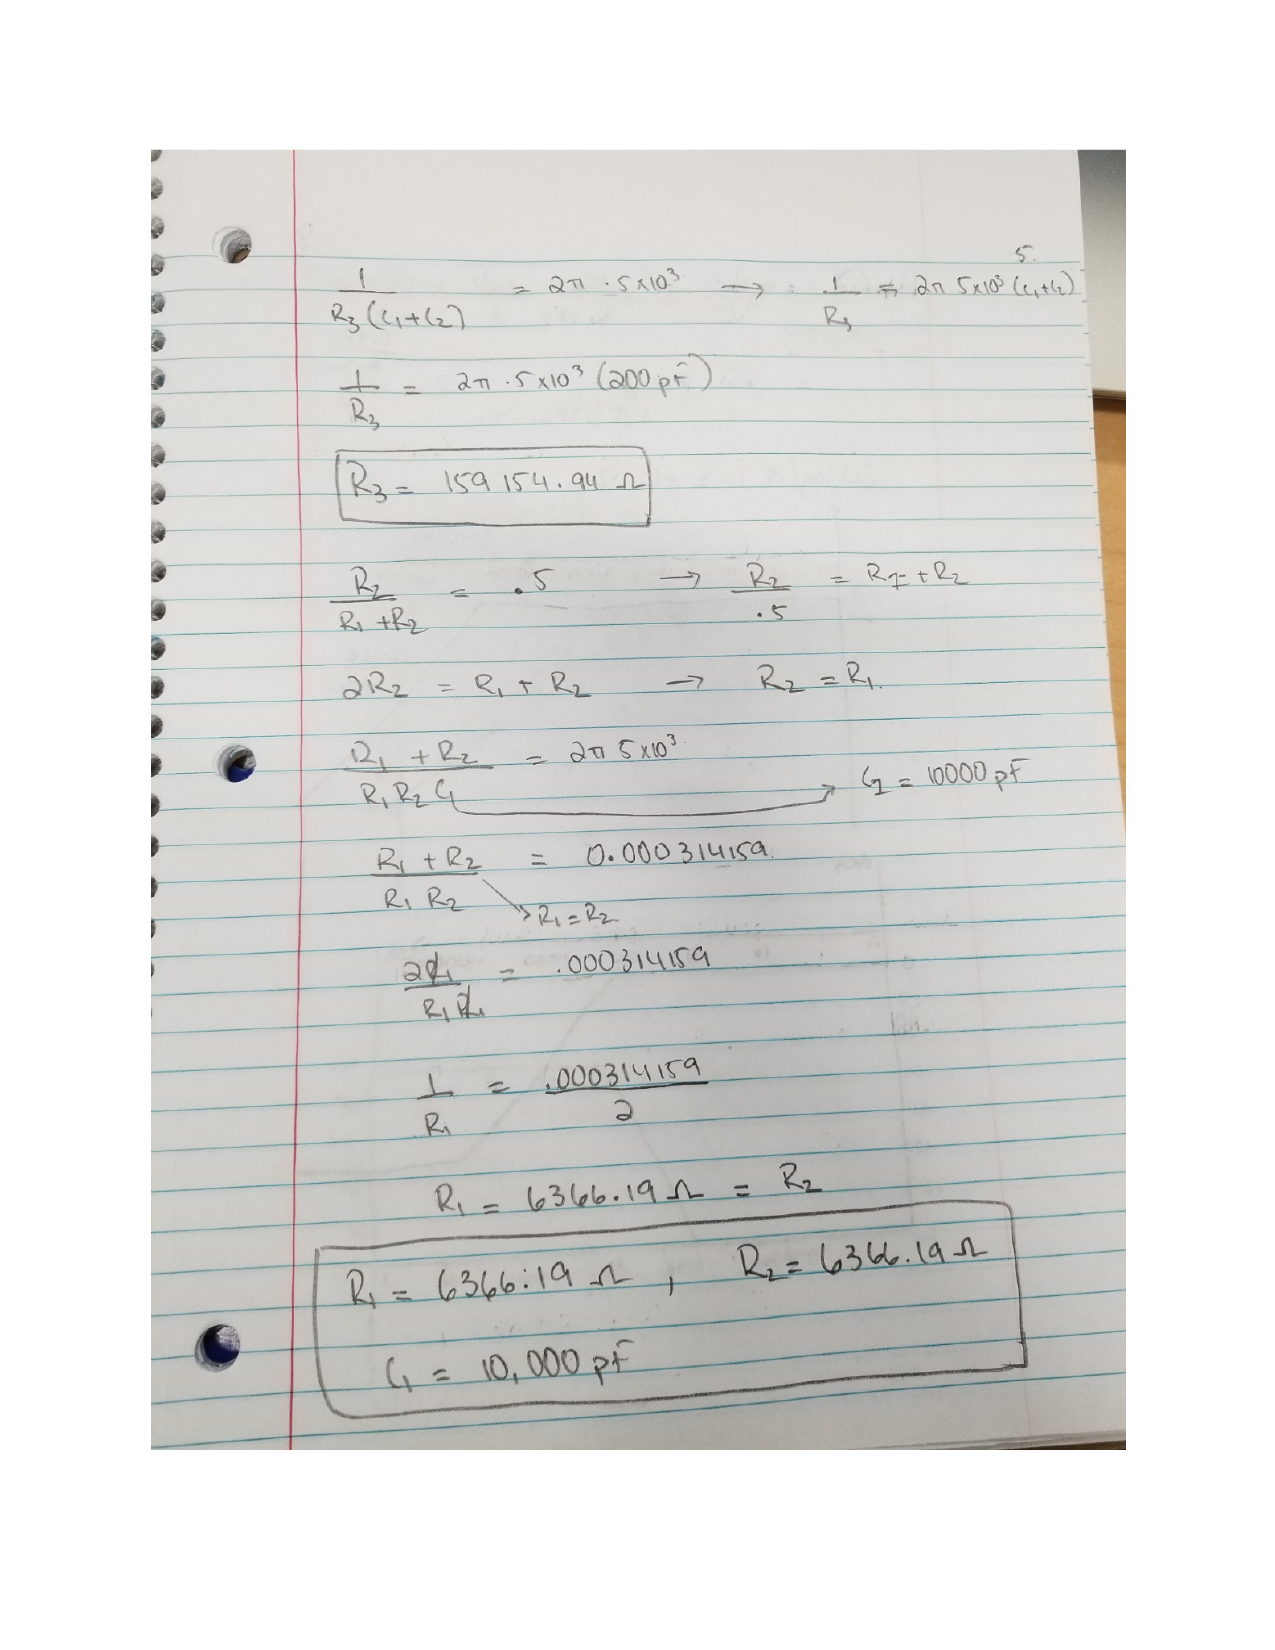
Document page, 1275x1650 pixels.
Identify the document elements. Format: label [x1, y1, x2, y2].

picture [152, 151, 1126, 1448]
